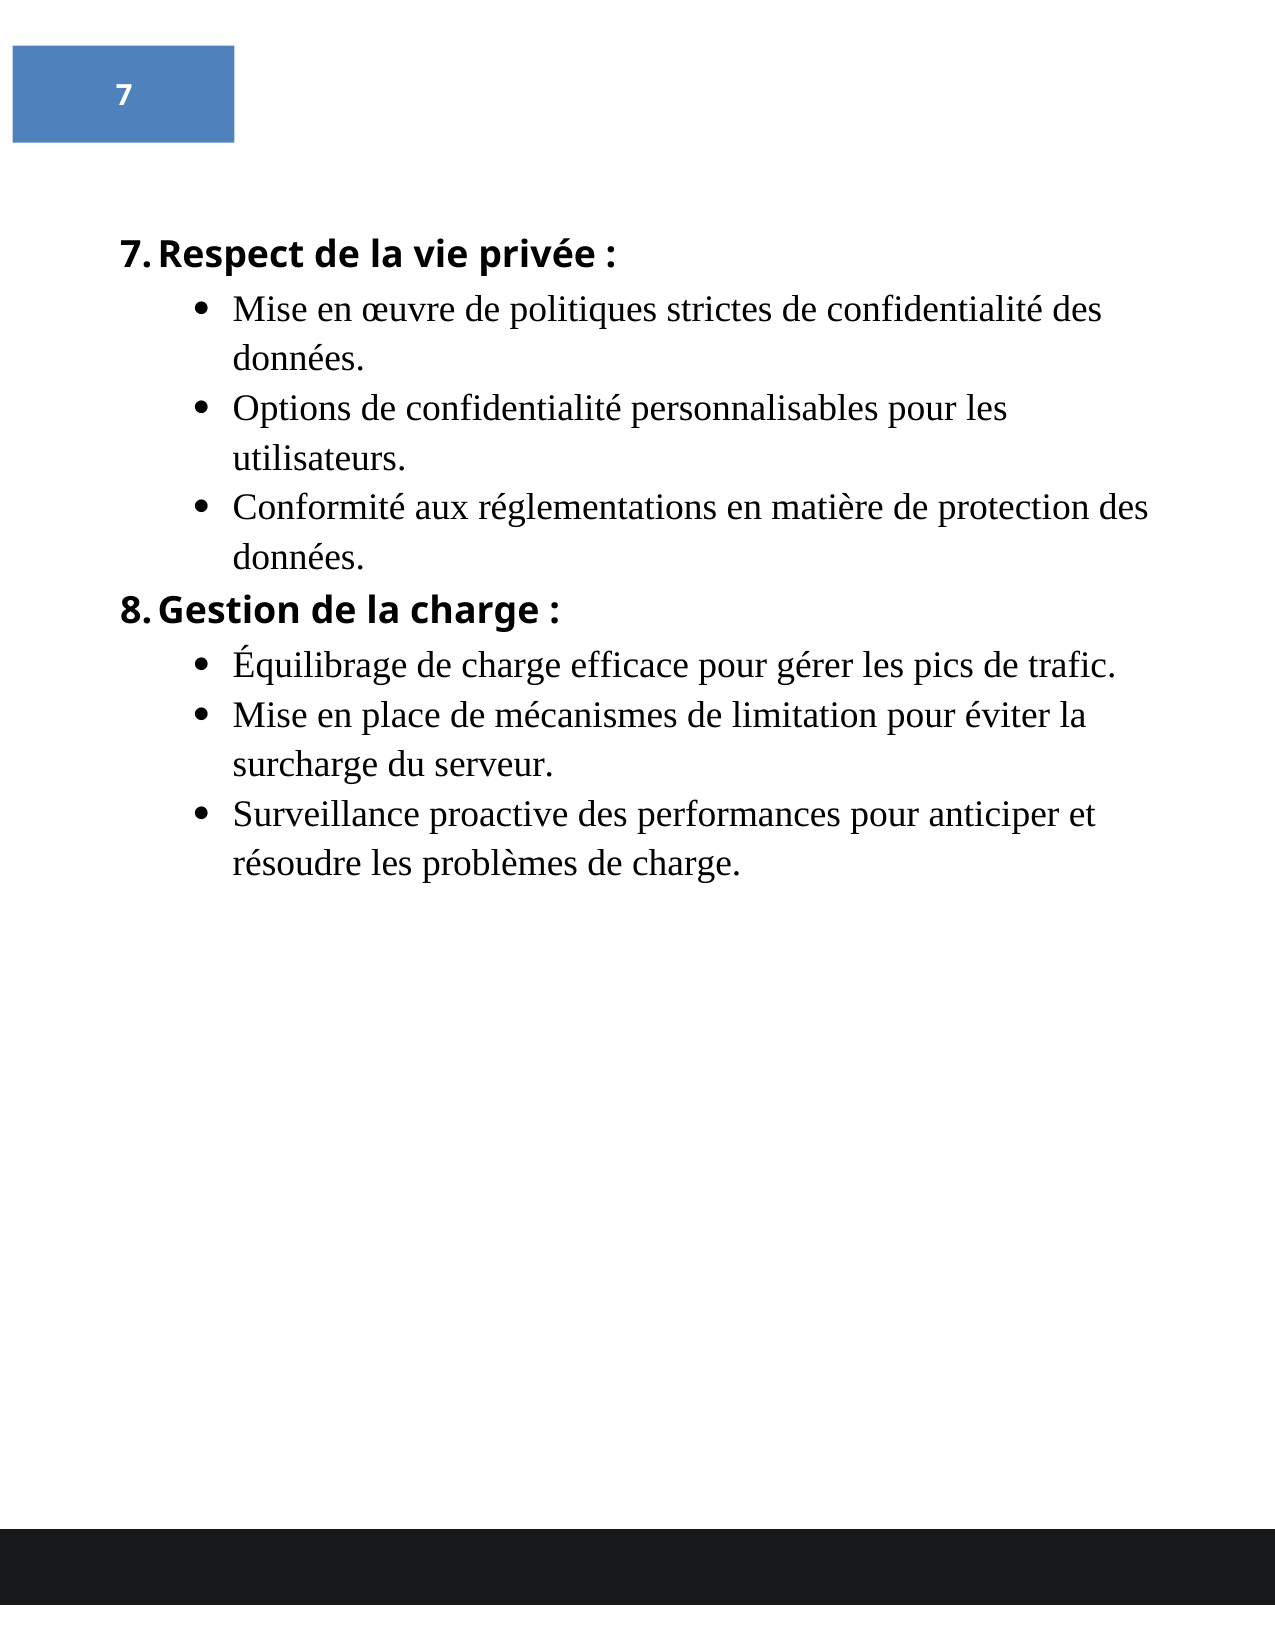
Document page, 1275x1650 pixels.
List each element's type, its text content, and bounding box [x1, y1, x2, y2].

list Équilibrage de charge efficace pour gérer les pics de trafic. [195, 642, 1155, 686]
list Mise en œuvre de politiques strictes de confidentialité des données. [195, 286, 1155, 379]
list Mise en place de mécanismes de limitation pour éviter la surcharge du serveur. [195, 692, 1155, 785]
list Respect de la vie privée : [120, 228, 1155, 279]
list Conformité aux réglementations en matière de protection des données. [195, 484, 1155, 577]
list Options de confidentialité personnalisables pour les utilisateurs. [195, 385, 1155, 478]
list Surveillance proactive des performances pour anticiper et résoudre les problèmes de charge. [195, 791, 1155, 884]
list Gestion de la charge : [120, 584, 1155, 635]
